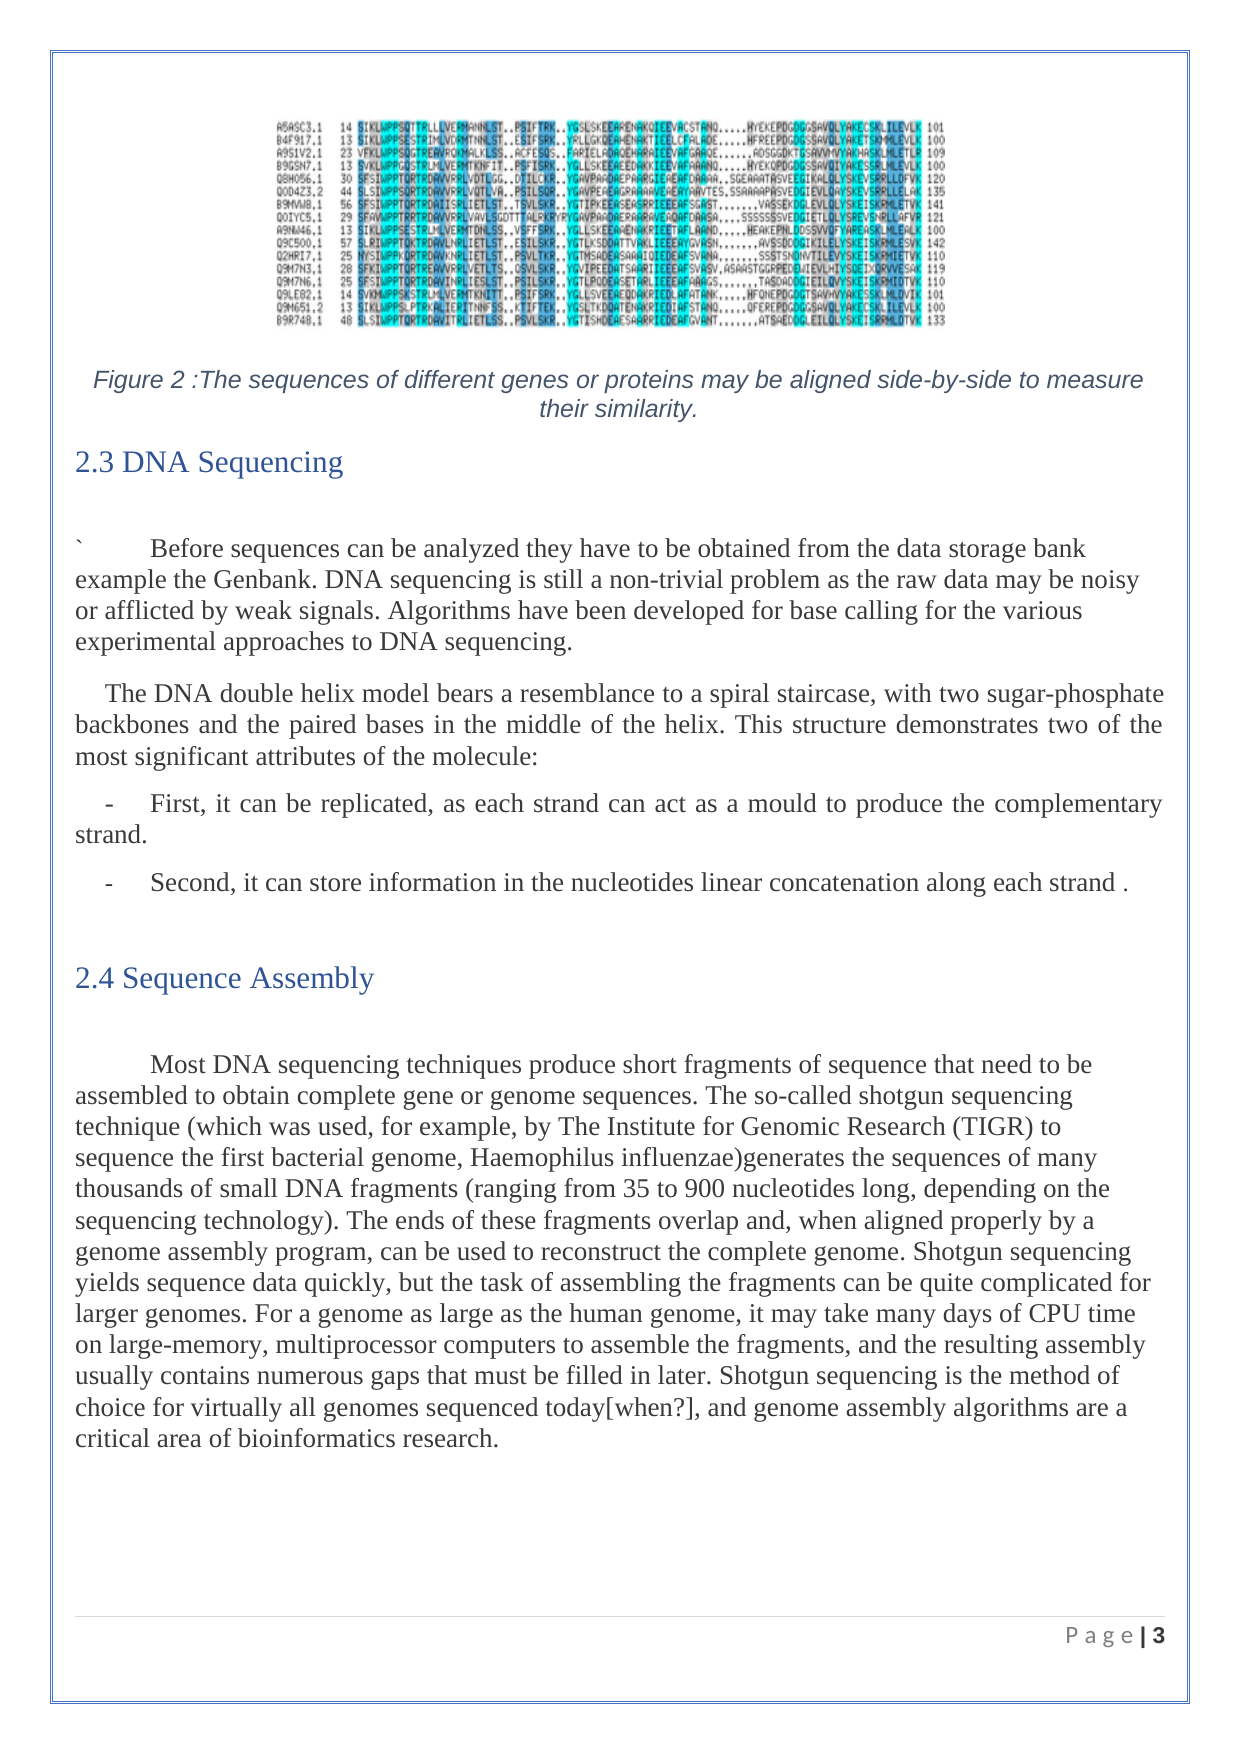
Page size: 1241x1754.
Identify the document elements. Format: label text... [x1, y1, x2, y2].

subtitle 2.4 Sequence Assembly [75, 960, 1165, 996]
subtitle 2.3 DNA Sequencing [75, 444, 1165, 479]
text The DNA double helix model bears a resemblance to a spiral staircase, with two sugar-phosphate backbones and the paired bases in the middle of the helix. This structure demonstrates two of the most significant attributes of the molecule: [75, 677, 1165, 771]
text ` Before sequences can be analyzed they have to be obtained from the data storage bank example the Genbank. DNA sequencing is still a non-trivial problem as the raw data may be noisy or afflicted by weak signals. Algorithms have been developed for base calling for the various experimental approaches to DNA sequencing. [75, 532, 1165, 657]
picture [276, 118, 945, 330]
list First, it can be replicated, as each strand can act as a mould to produce the complementary strand. [75, 787, 1165, 850]
text Most DNA sequencing techniques produce short fragments of sequence that need to be assembled to obtain complete gene or genome sequences. The so-called shotgun sequencing technique (which was used, for example, by The Institute for Genomic Research (TIGR) to sequence the first bacterial genome, Haemophilus influenzae)generates the sequences of many thousands of small DNA fragments (ranging from 35 to 900 nucleotides long, depending on the sequencing technology). The ends of these fragments overlap and, when aligned properly by a genome assembly program, can be used to reconstruct the complete genome. Shotgun sequencing yields sequence data quickly, but the task of assembling the fragments can be quite complicated for larger genomes. For a genome as large as the human genome, it may take many days of CPU time on large-memory, multiprocessor computers to assemble the fragments, and the resulting assembly usually contains numerous gaps that must be filled in later. Shotgun sequencing is the method of choice for virtually all genomes sequenced today[when?], and genome assembly algorithms are a critical area of bioinformatics research. [75, 1048, 1165, 1453]
list Second, it can store information in the nucleotides linear concatenation along each strand . [75, 866, 1165, 898]
